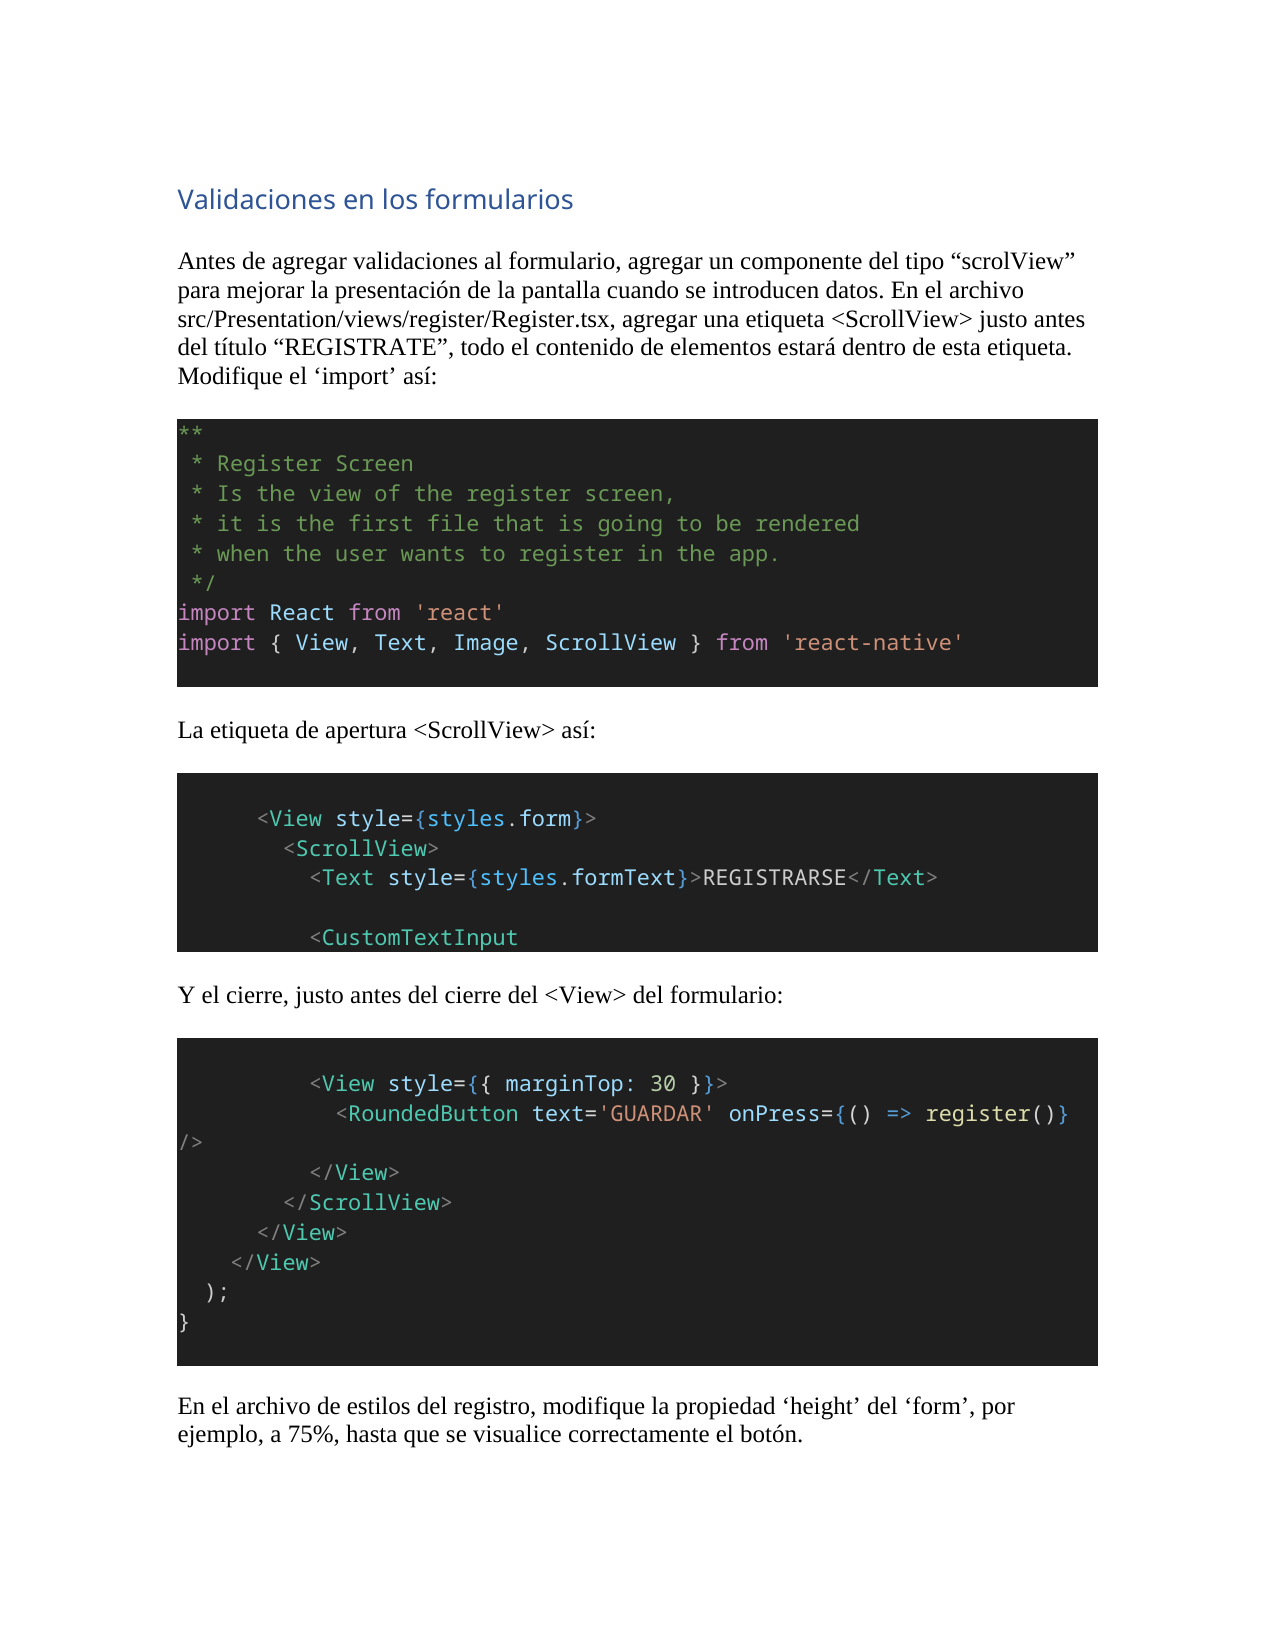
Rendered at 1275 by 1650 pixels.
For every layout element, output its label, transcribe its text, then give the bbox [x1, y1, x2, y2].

text */ [177, 568, 1098, 597]
text * when the user wants to register in the app. [177, 538, 1098, 568]
text <RoundedButton text='GUARDAR' onPress={() => register()} /> [177, 1098, 1098, 1157]
text </View> [177, 1247, 1098, 1276]
text ** [177, 419, 1098, 448]
text * it is the first file that is going to be rendered [177, 508, 1098, 538]
text La etiqueta de apertura <ScrollView> así: [177, 716, 1098, 744]
text <View style={styles.form}> [177, 803, 1098, 833]
text import { View, Text, Image, ScrollView } from 'react-native' [177, 627, 1098, 657]
text Y el cierre, justo antes del cierre del <View> del formulario: [177, 981, 1098, 1009]
subtitle Validaciones en los formularios [177, 181, 1098, 217]
text <CustomTextInput [177, 922, 1098, 952]
text import React from 'react' [177, 597, 1098, 627]
text * Register Screen [177, 448, 1098, 478]
text </View> [177, 1217, 1098, 1247]
text <View style={{ marginTop: 30 }}> [177, 1068, 1098, 1098]
text En el archivo de estilos del registro, modifique la propiedad ‘height’ del ‘form’, por ejemplo, a 75%, hasta que se visualice correctamente el botón. [177, 1391, 1098, 1448]
text <ScrollView> [177, 833, 1098, 862]
text * Is the view of the register screen, [177, 478, 1098, 508]
text <Text style={styles.formText}>REGISTRARSE</Text> [177, 862, 1098, 892]
text </ScrollView> [177, 1187, 1098, 1217]
text Antes de agregar validaciones al formulario, agregar un componente del tipo “scrolView” para mejorar la presentación de la pantalla cuando se introducen datos. En el archivo src/Presentation/views/register/Register.tsx, agregar una etiqueta <ScrollView> justo antes del título “REGISTRATE”, todo el contenido de elementos estará dentro de esta etiqueta. Modifique el ‘import’ así: [177, 246, 1098, 390]
text ); [177, 1276, 1098, 1306]
text </View> [177, 1157, 1098, 1187]
text } [177, 1306, 1098, 1336]
